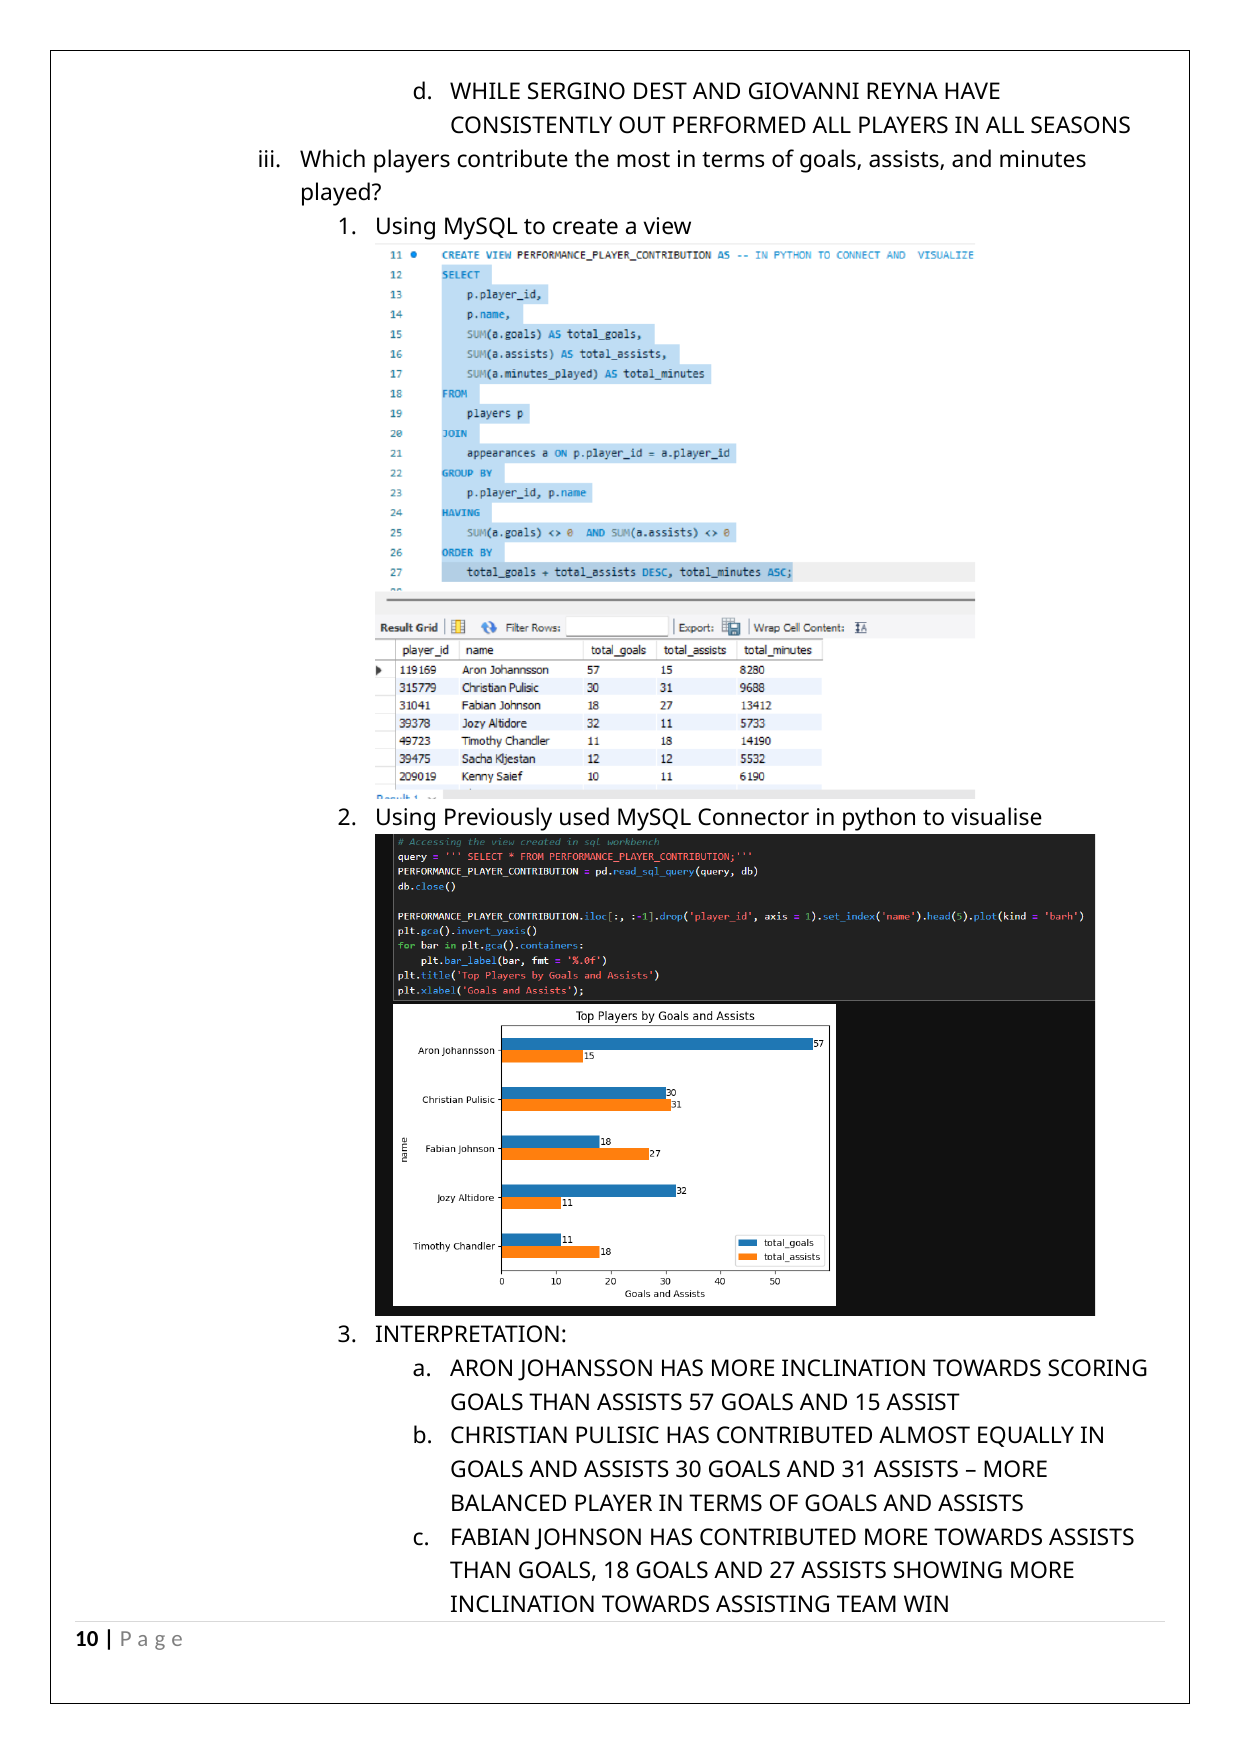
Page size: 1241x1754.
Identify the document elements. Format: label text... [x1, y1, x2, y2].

picture [375, 834, 1096, 1316]
list WHILE SERGINO DEST AND GIOVANNI REYNA HAVE CONSISTENTLY OUT PERFORMED ALL PLAYERS IN ALL SEASONS [412, 75, 1165, 140]
list CHRISTIAN PULISIC HAS CONTRIBUTED ALMOST EQUALLY IN GOALS AND ASSISTS 30 GOALS AND 31 ASSISTS – MORE BALANCED PLAYER IN TERMS OF GOALS AND ASSISTS [412, 1419, 1165, 1518]
list ARON JOHANSSON HAS MORE INCLINATION TOWARDS SCORING GOALS THAN ASSISTS 57 GOALS AND 15 ASSIST [412, 1352, 1165, 1417]
list Which players contribute the most in terms of goals, assists, and minutes played? [281, 142, 1165, 207]
list INTERPRETATION: [337, 1318, 1165, 1349]
list FABIAN JOHNSON HAS CONTRIBUTED MORE TOWARDS ASSISTS THAN GOALS, 18 GOALS AND 27 ASSISTS SHOWING MORE INCLINATION TOWARDS ASSISTING TEAM WIN [412, 1520, 1165, 1619]
picture [375, 243, 976, 799]
